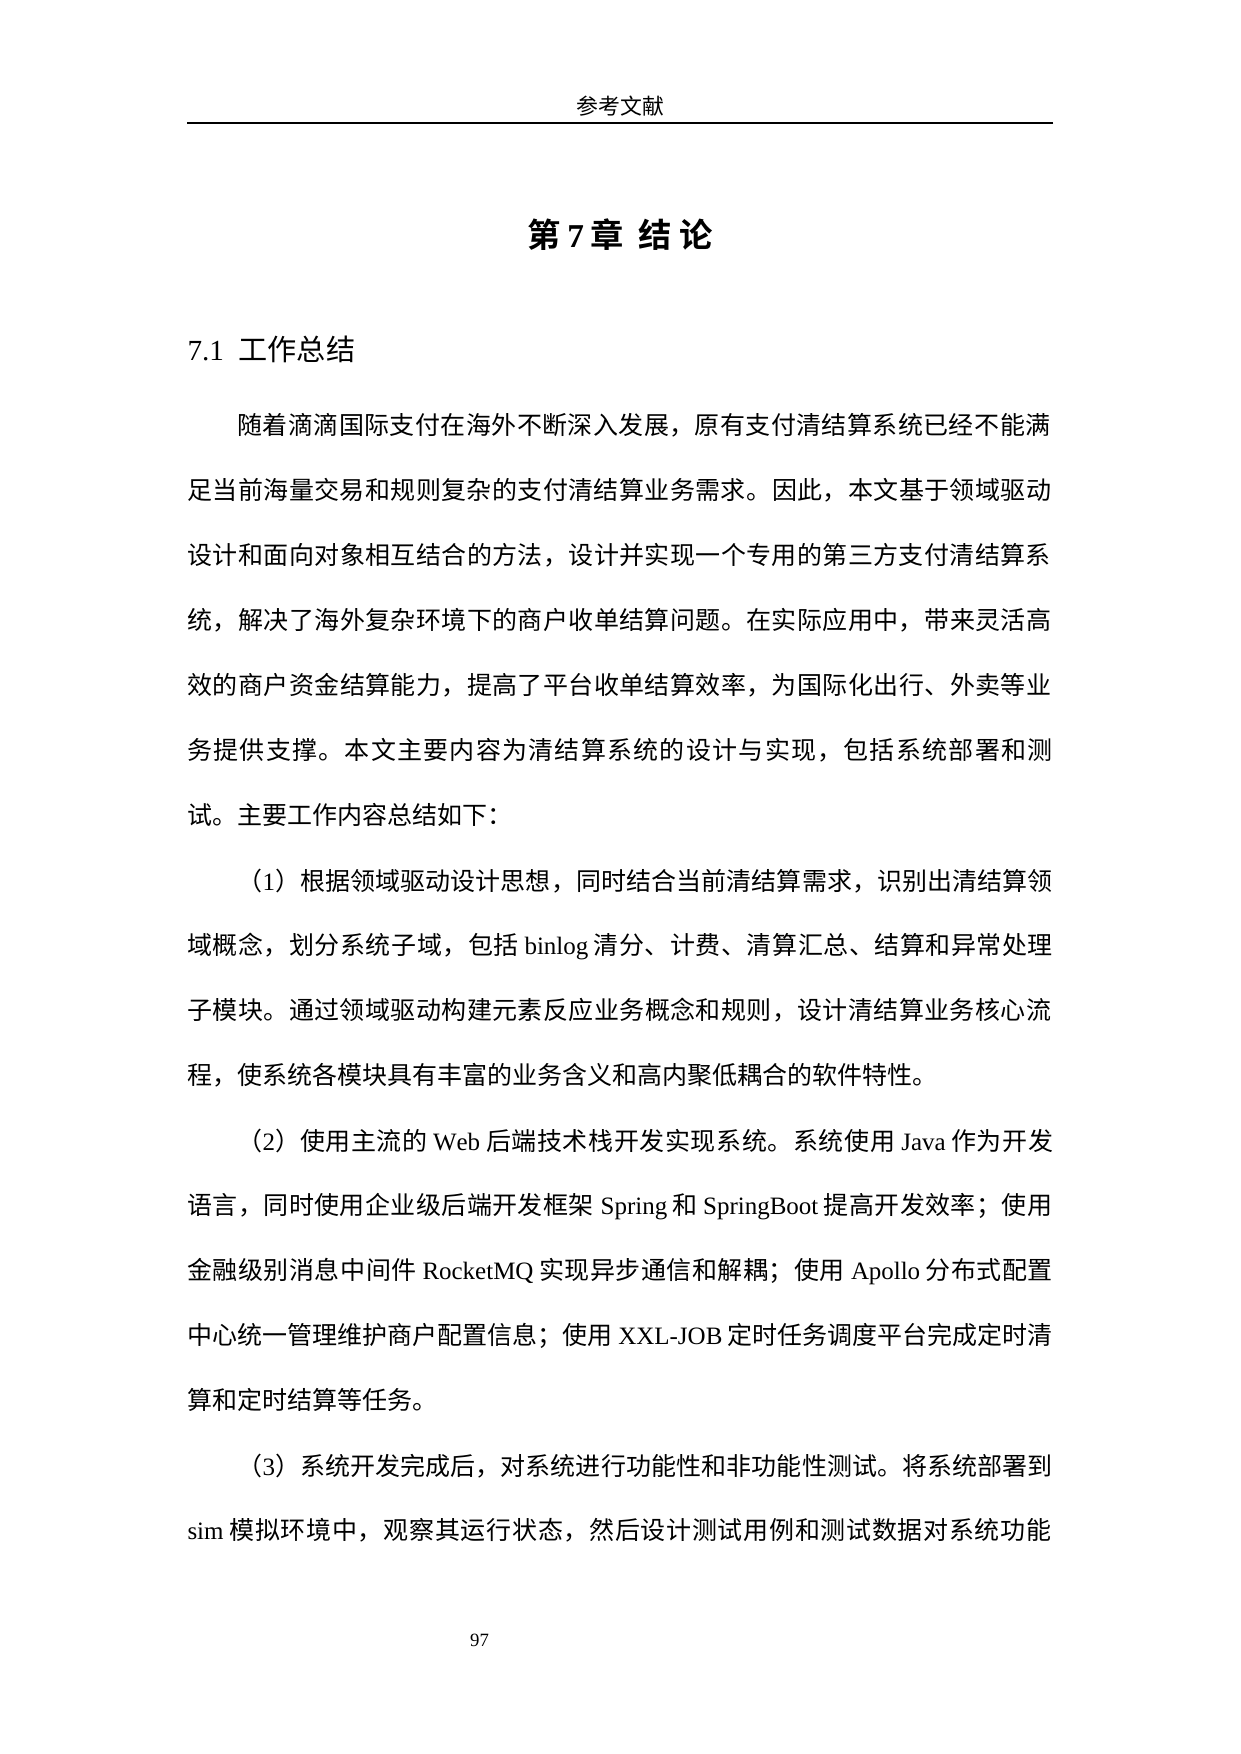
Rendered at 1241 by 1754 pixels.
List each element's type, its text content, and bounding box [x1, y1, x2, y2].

text 7.1 工作总结 [187, 315, 1053, 380]
text 随着滴滴国际支付在海外不断深入发展，原有支付清结算系统已经不能满足当前海量交易和规则复杂的支付清结算业务需求。因此，本文基于领域驱动设计和面向对象相互结合的方法，设计并实现一个专用的第三方支付清结算系统，解决了海外复杂环境下的商户收单结算问题。在实际应用中，带来灵活高效的商户资金结算能力，提高了平台收单结算效率，为国际化出行、外卖等业务提供支撑。本文主要内容为清结算系统的设计与实现，包括系统部署和测试。主要工作内容总结如下： [187, 392, 1053, 847]
text 第7章 结 论 [187, 200, 1053, 265]
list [187, 1432, 1053, 1562]
list 根据领域驱动设计思想，同时结合当前清结算需求，识别出清结算领域概念，划分系统子域，包括binlog清分、计费、清算汇总、结算和异常处理子模块。通过领域驱动构建元素反应业务概念和规则，设计清结算业务核心流程，使系统各模块具有丰富的业务含义和高内聚低耦合的软件特性。 [187, 847, 1053, 1107]
list 使用主流的Web后端技术栈开发实现系统。系统使用Java作为开发语言，同时使用企业级后端开发框架Spring和SpringBoot提高开发效率；使用金融级别消息中间件RocketMQ实现异步通信和解耦；使用Apollo分布式配置中心统一管理维护商户配置信息；使用XXL-JOB定时任务调度平台完成定时清算和定时结算等任务。 [187, 1107, 1053, 1432]
